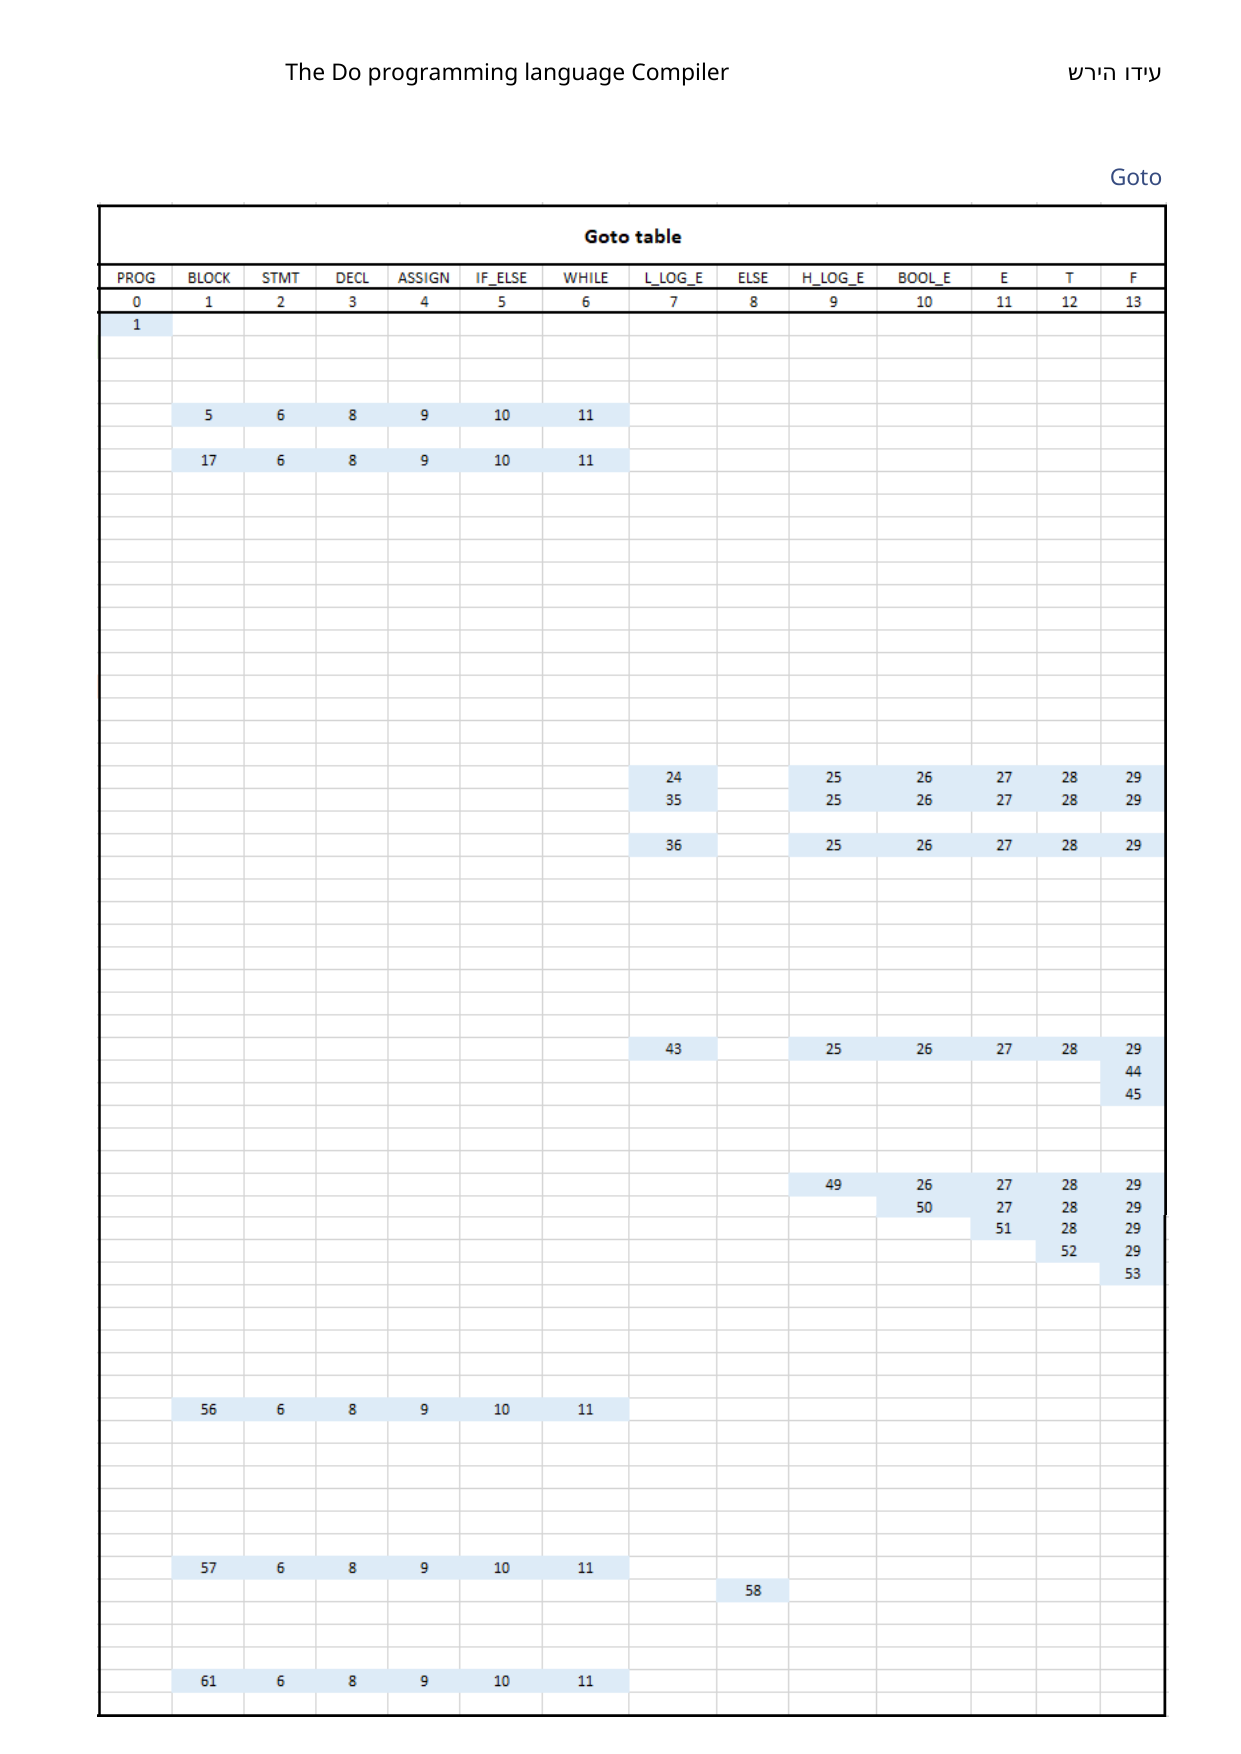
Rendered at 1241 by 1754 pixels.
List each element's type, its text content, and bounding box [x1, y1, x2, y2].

picture [97, 202, 1169, 1717]
subtitle Goto [103, 161, 1162, 192]
